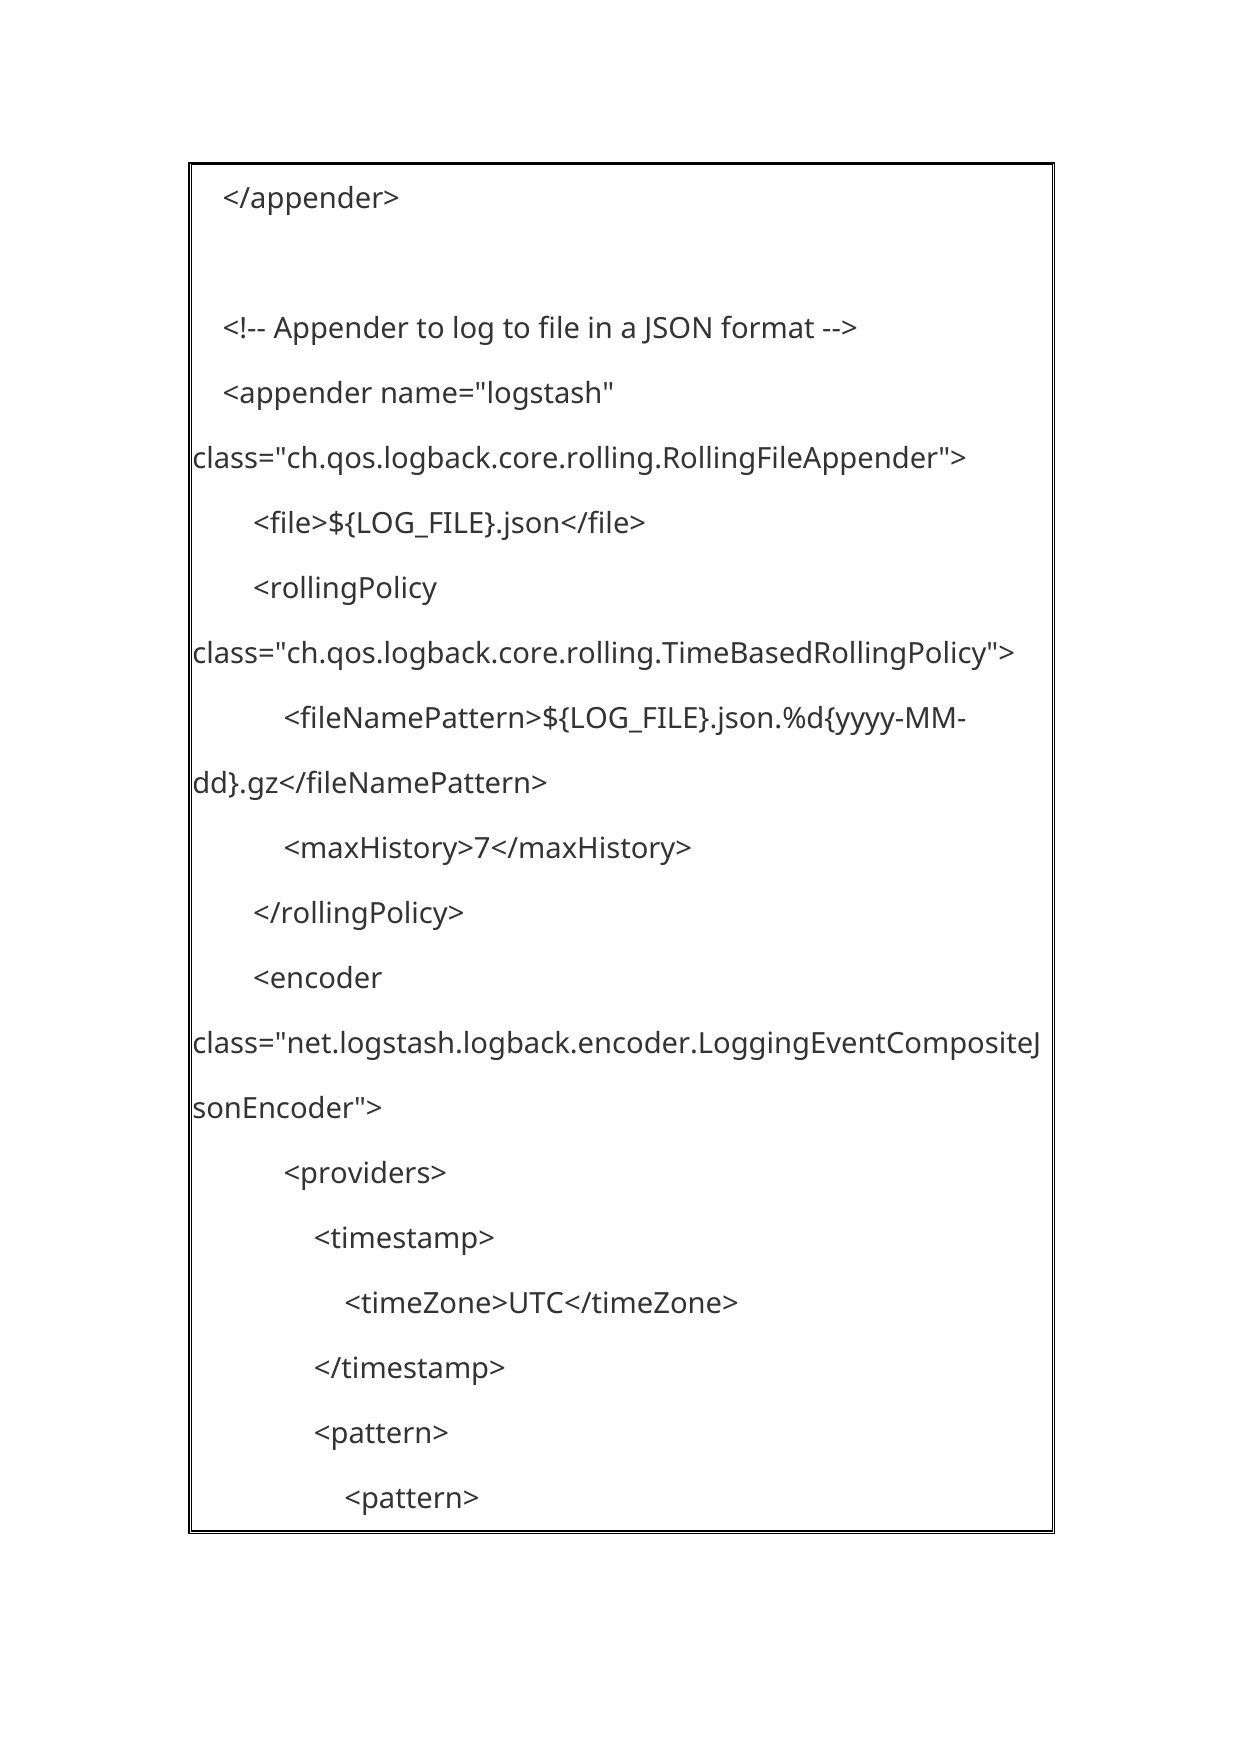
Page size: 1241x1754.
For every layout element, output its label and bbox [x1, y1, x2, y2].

table_header [192, 165, 1052, 1530]
